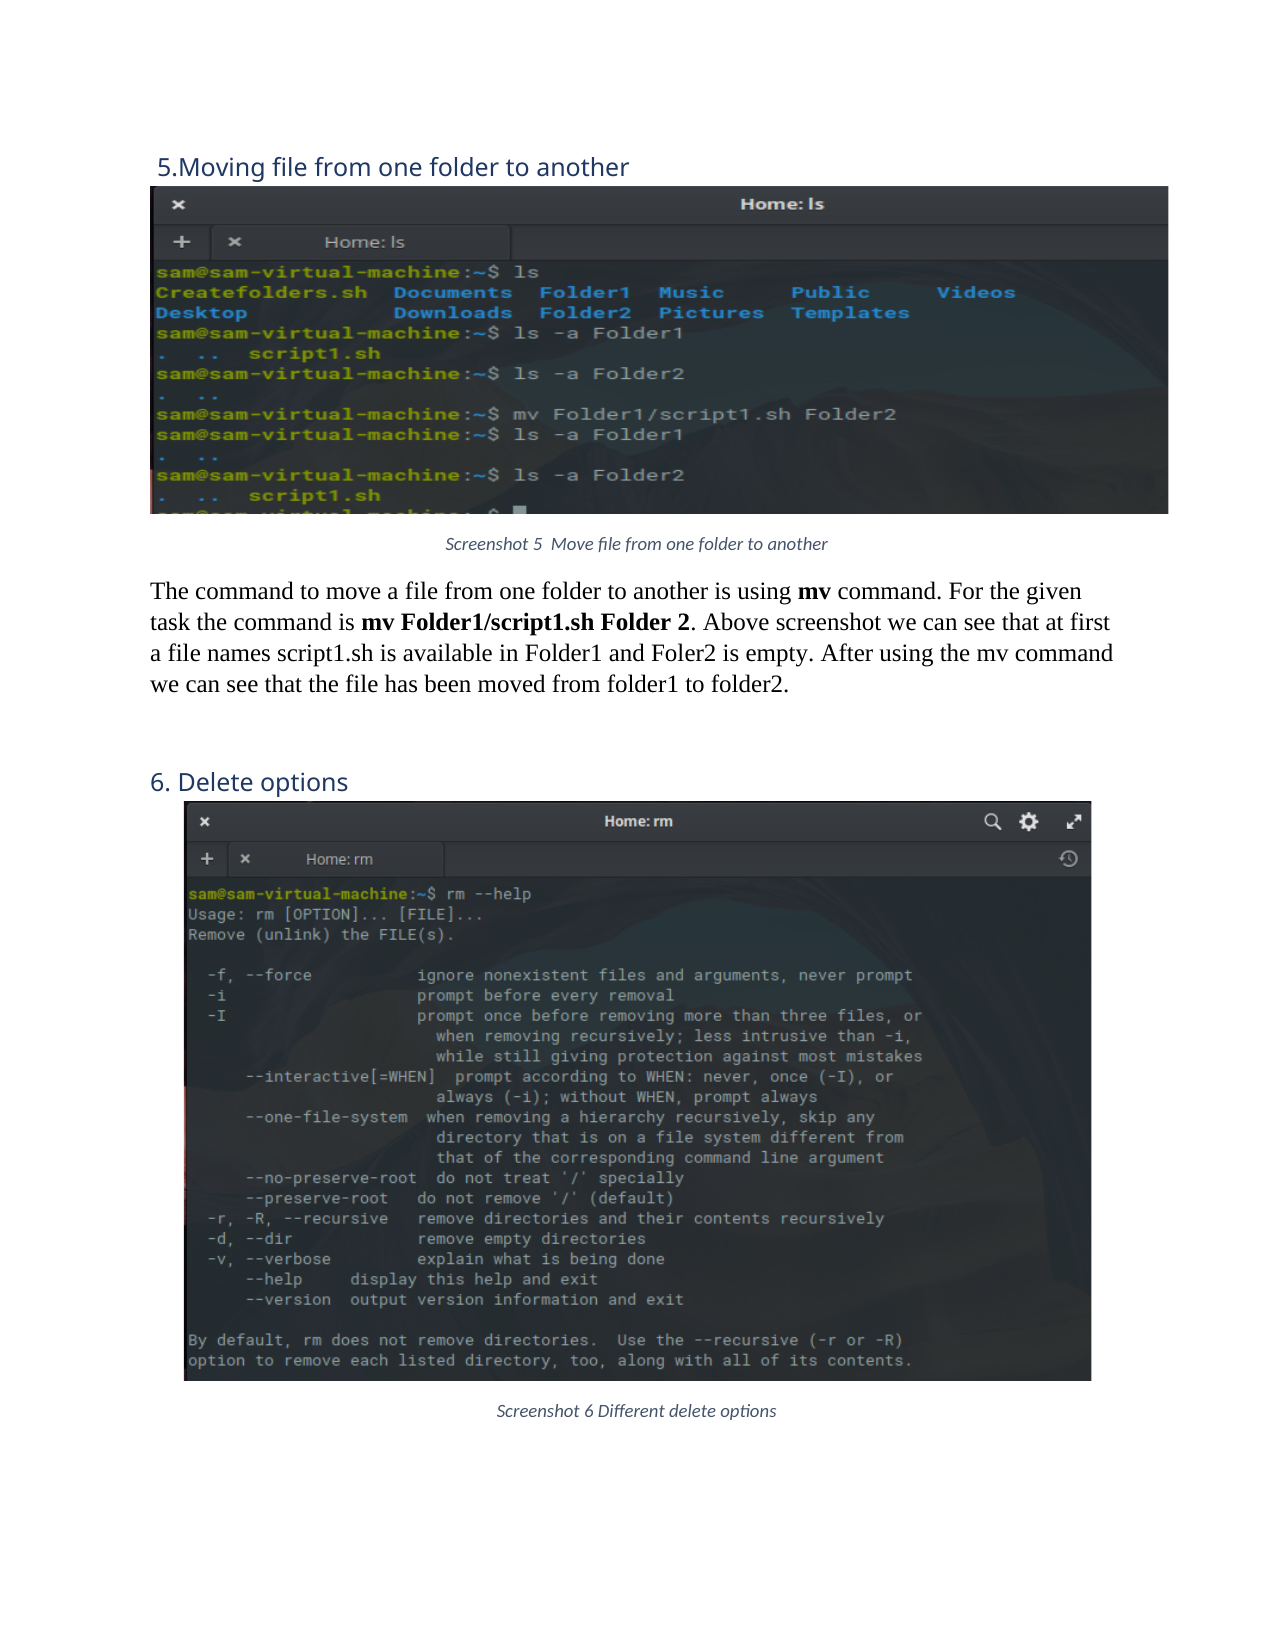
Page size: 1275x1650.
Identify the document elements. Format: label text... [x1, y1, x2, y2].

picture [183, 801, 1092, 1381]
picture [150, 186, 1169, 514]
text The command to move a file from one folder to another is using mv command. For the given task the command is mv Folder1/script1.sh Folder 2. Above screenshot we can see that at first a file names script1.sh is available in Folder1 and Foler2 is empty. After using the mv command we can see that the file has been moved from folder1 to folder2. [150, 576, 1125, 698]
subtitle 6. Delete options [150, 764, 1125, 798]
text Screenshot 5 Move file from one folder to another [150, 532, 1125, 555]
subtitle 5.Moving file from one folder to another [150, 150, 1125, 184]
text Screenshot 6 Different delete options [150, 1399, 1125, 1422]
